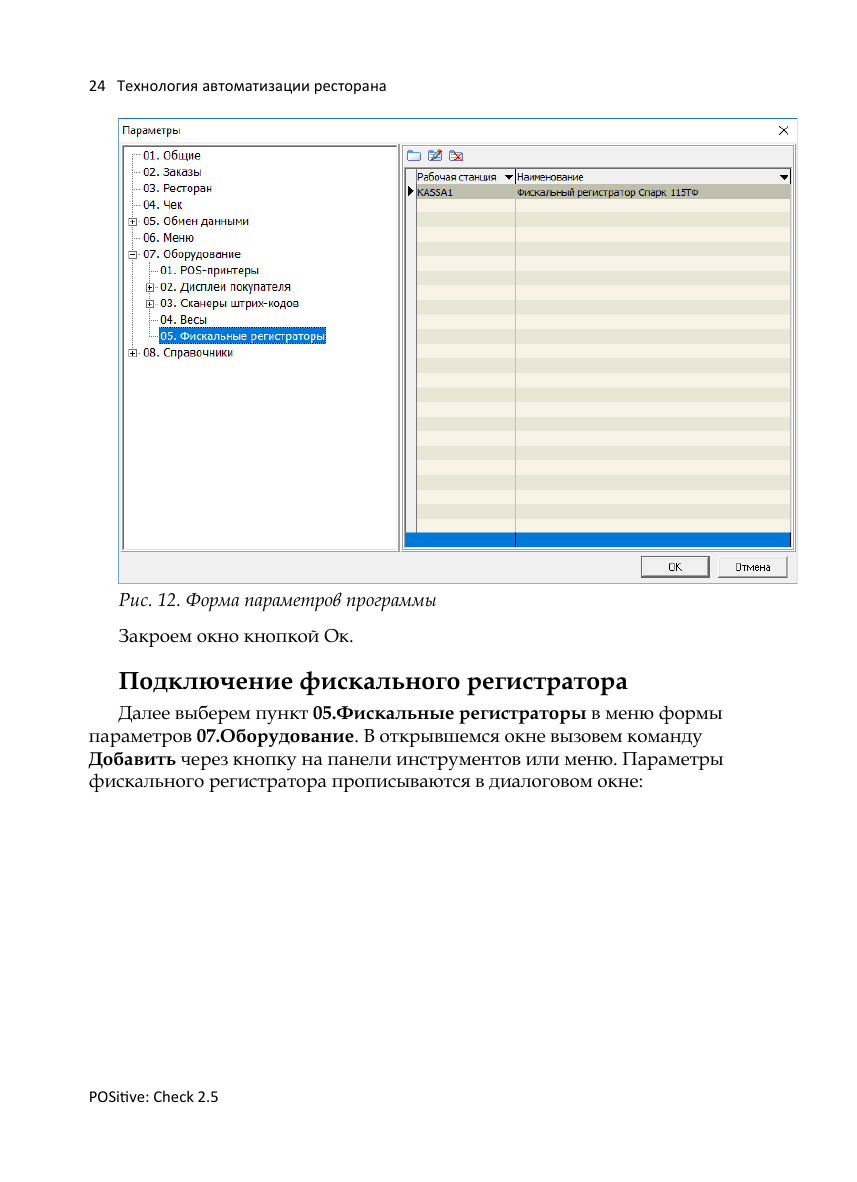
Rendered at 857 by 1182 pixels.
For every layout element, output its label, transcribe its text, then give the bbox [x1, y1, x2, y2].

text Закроем окно кнопкой Ок. [89, 625, 768, 647]
picture [118, 118, 798, 584]
text Рис. 12. Форма параметров программы [89, 589, 768, 612]
text Далее выберем пункт 05.Фискальные регистраторы в меню формы параметров 07.Оборудование. В открывшемся окне вызовем команду Добавить через кнопку на панели инструментов или меню. Параметры фискального регистратора прописываются в диалоговом окне: [89, 702, 768, 793]
subtitle Подключение фискального регистратора [89, 666, 768, 696]
